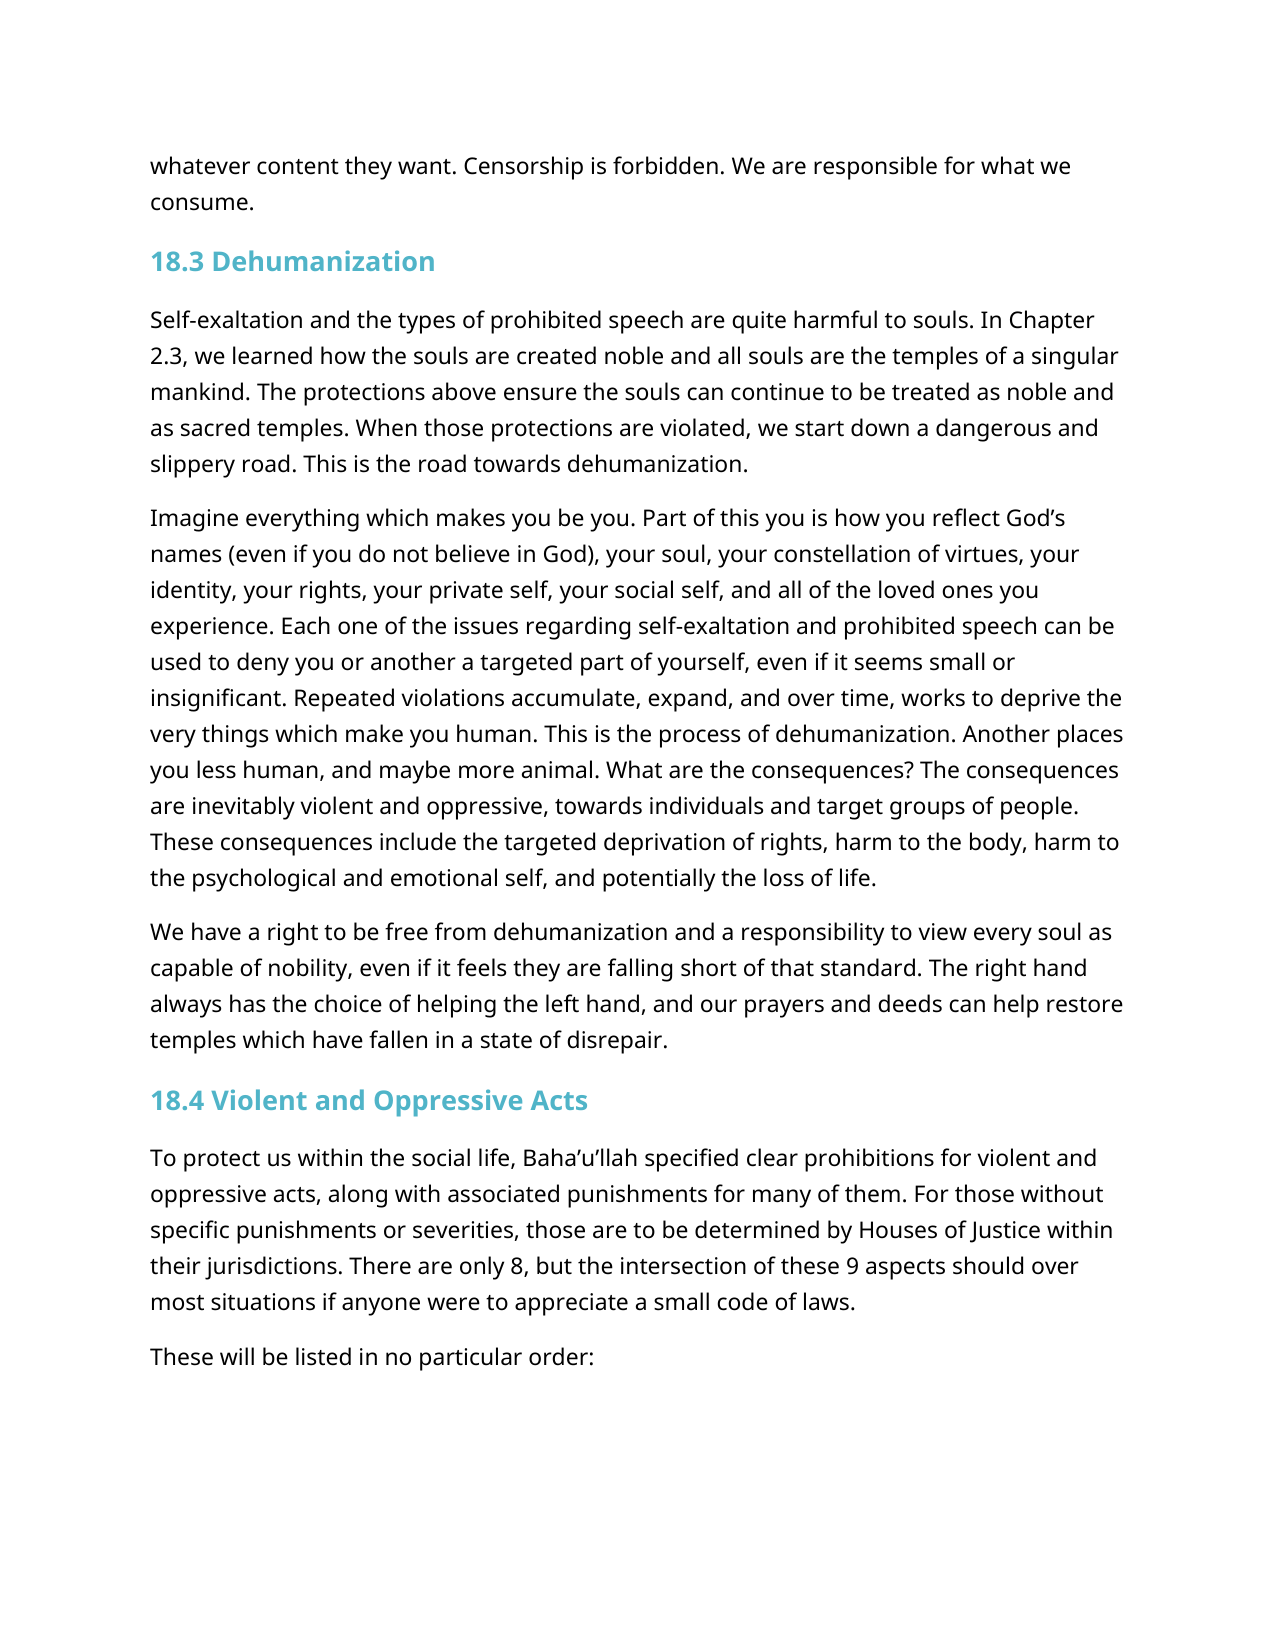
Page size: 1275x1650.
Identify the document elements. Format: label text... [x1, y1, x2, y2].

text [150, 150, 1125, 217]
subtitle 18.4 Violent and Oppressive Acts [150, 1081, 1125, 1118]
text Self-exaltation and the types of prohibited speech are quite harmful to souls. In Chapter 2.3, we learned how the souls are created noble and all souls are the temples of a singular mankind. The protections above ensure the souls can continue to be treated as noble and as sacred temples. When those protections are violated, we start down a dangerous and slippery road. This is the road towards dehumanization. [150, 304, 1125, 479]
subtitle 18.3 Dehumanization [150, 243, 1125, 279]
text We have a right to be free from dehumanization and a responsibility to view every soul as capable of nobility, even if it feels they are falling short of that standard. The right hand always has the choice of helping the left hand, and our prayers and deeds can help restore temples which have fallen in a state of disrepair. [150, 916, 1125, 1055]
text To protect us within the social life, Baha’u’llah specified clear prohibitions for violent and oppressive acts, along with associated punishments for many of them. For those without specific punishments or severities, those are to be determined by Houses of Justice within their jurisdictions. There are only 8, but the intersection of these 9 aspects should over most situations if anyone were to appreciate a small code of laws. [150, 1142, 1125, 1317]
text These will be listed in no particular order: [150, 1341, 1125, 1372]
text Imagine everything which makes you be you. Part of this you is how you reflect God’s names (even if you do not believe in God), your soul, your constellation of virtues, your identity, your rights, your private self, your social self, and all of the loved ones you experience. Each one of the issues regarding self-exaltation and prohibited speech can be used to deny you or another a targeted part of yourself, even if it seems small or insignificant. Repeated violations accumulate, expand, and over time, works to deprive the very things which make you human. This is the process of dehumanization. Another places you less human, and maybe more animal. What are the consequences? The consequences are inevitably violent and oppressive, towards individuals and target groups of people. These consequences include the targeted deprivation of rights, harm to the body, harm to the psychological and emotional self, and potentially the loss of life. [150, 502, 1125, 893]
